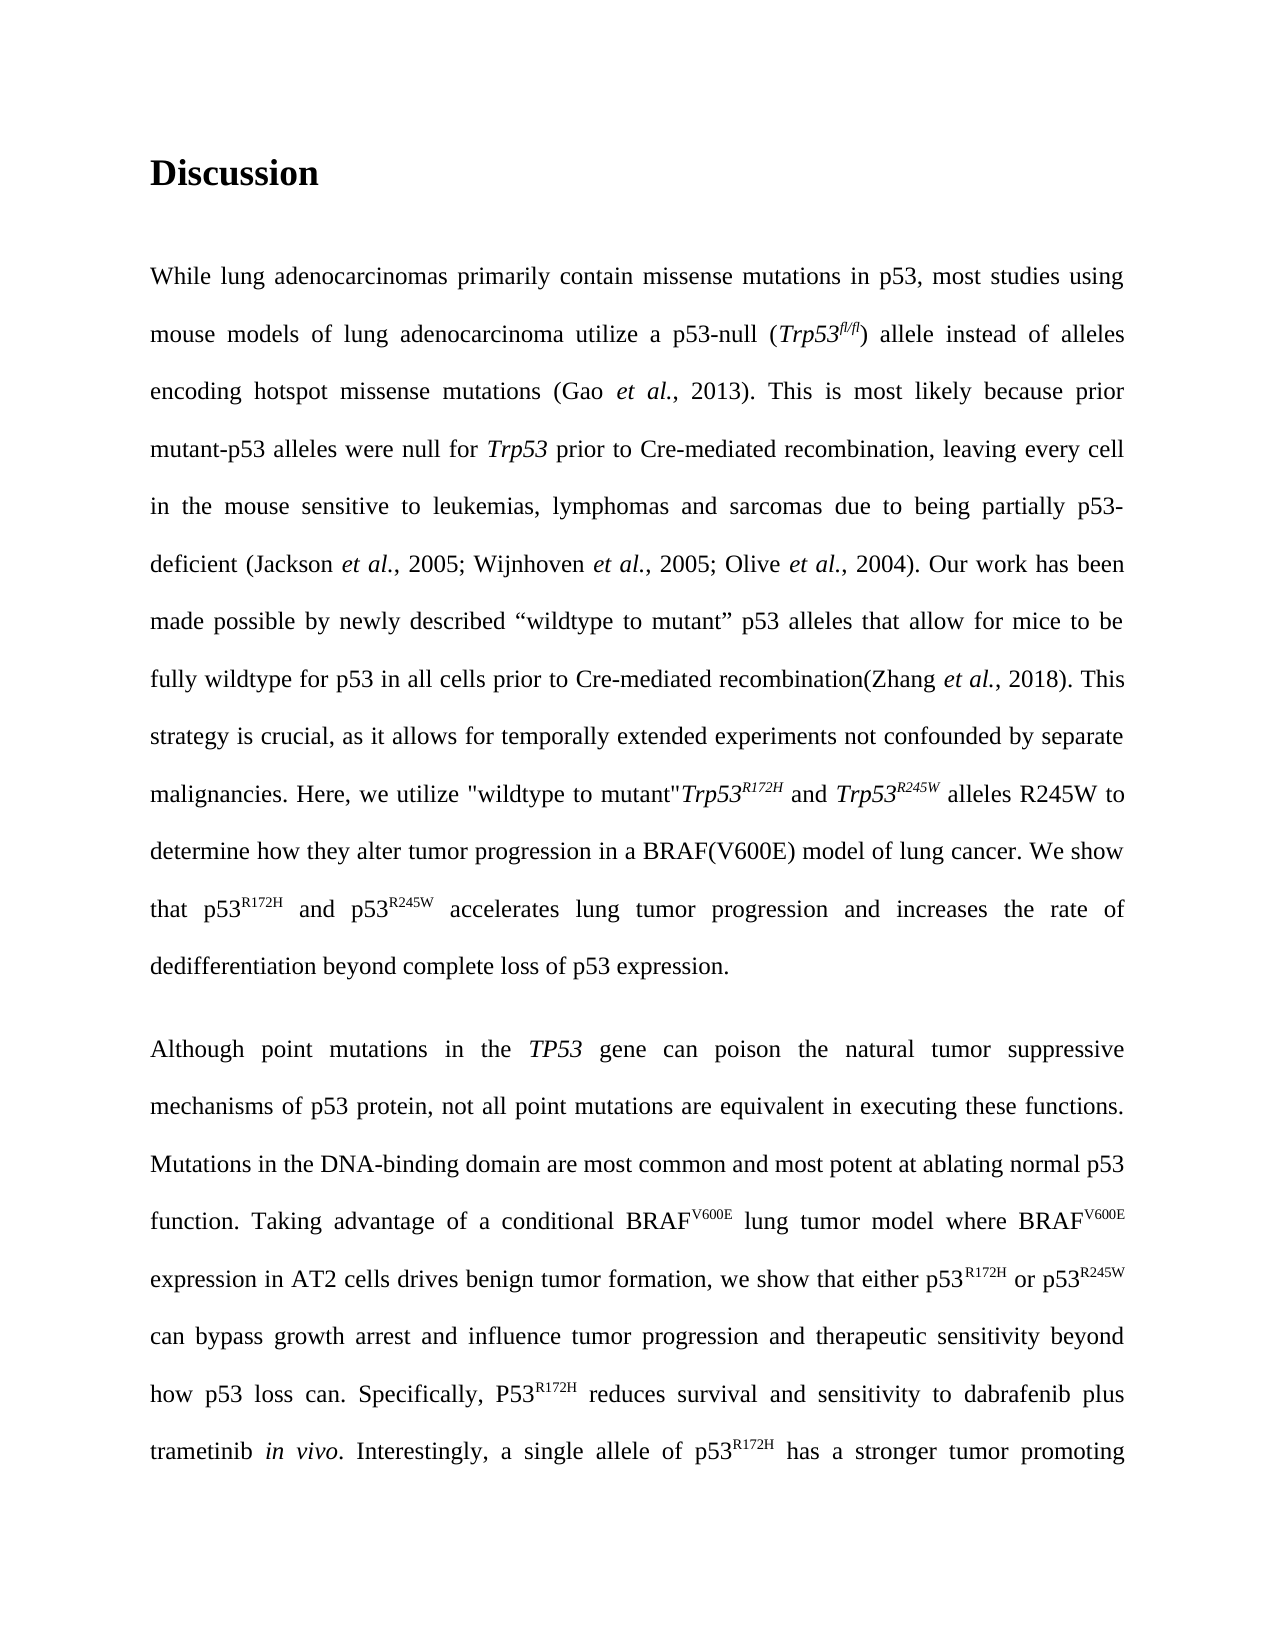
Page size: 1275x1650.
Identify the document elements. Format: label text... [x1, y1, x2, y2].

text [150, 1034, 1125, 1465]
text While lung adenocarcinomas primarily contain missense mutations in p53, most studies using mouse models of lung adenocarcinoma utilize a p53-null (Trp53fl/fl) allele instead of alleles encoding hotspot missense mutations (Gao et al., 2013). This is most likely because prior mutant-p53 alleles were null for Trp53 prior to Cre-mediated recombination, leaving every cell in the mouse sensitive to leukemias, lymphomas and sarcomas due to being partially p53-deficient (Jackson et al., 2005; Wijnhoven et al., 2005; Olive et al., 2004). Our work has been made possible by newly described “wildtype to mutant” p53 alleles that allow for mice to be fully wildtype for p53 in all cells prior to Cre-mediated recombination(Zhang et al., 2018). This strategy is crucial, as it allows for temporally extended experiments not confounded by separate malignancies. Here, we utilize "wildtype to mutant"Trp53R172H and Trp53R245W alleles R245W to determine how they alter tumor progression in a BRAF(V600E) model of lung cancer. We show that p53R172H and p53R245W accelerates lung tumor progression and increases the rate of dedifferentiation beyond complete loss of p53 expression. [150, 261, 1125, 980]
subtitle Discussion [150, 150, 1125, 193]
